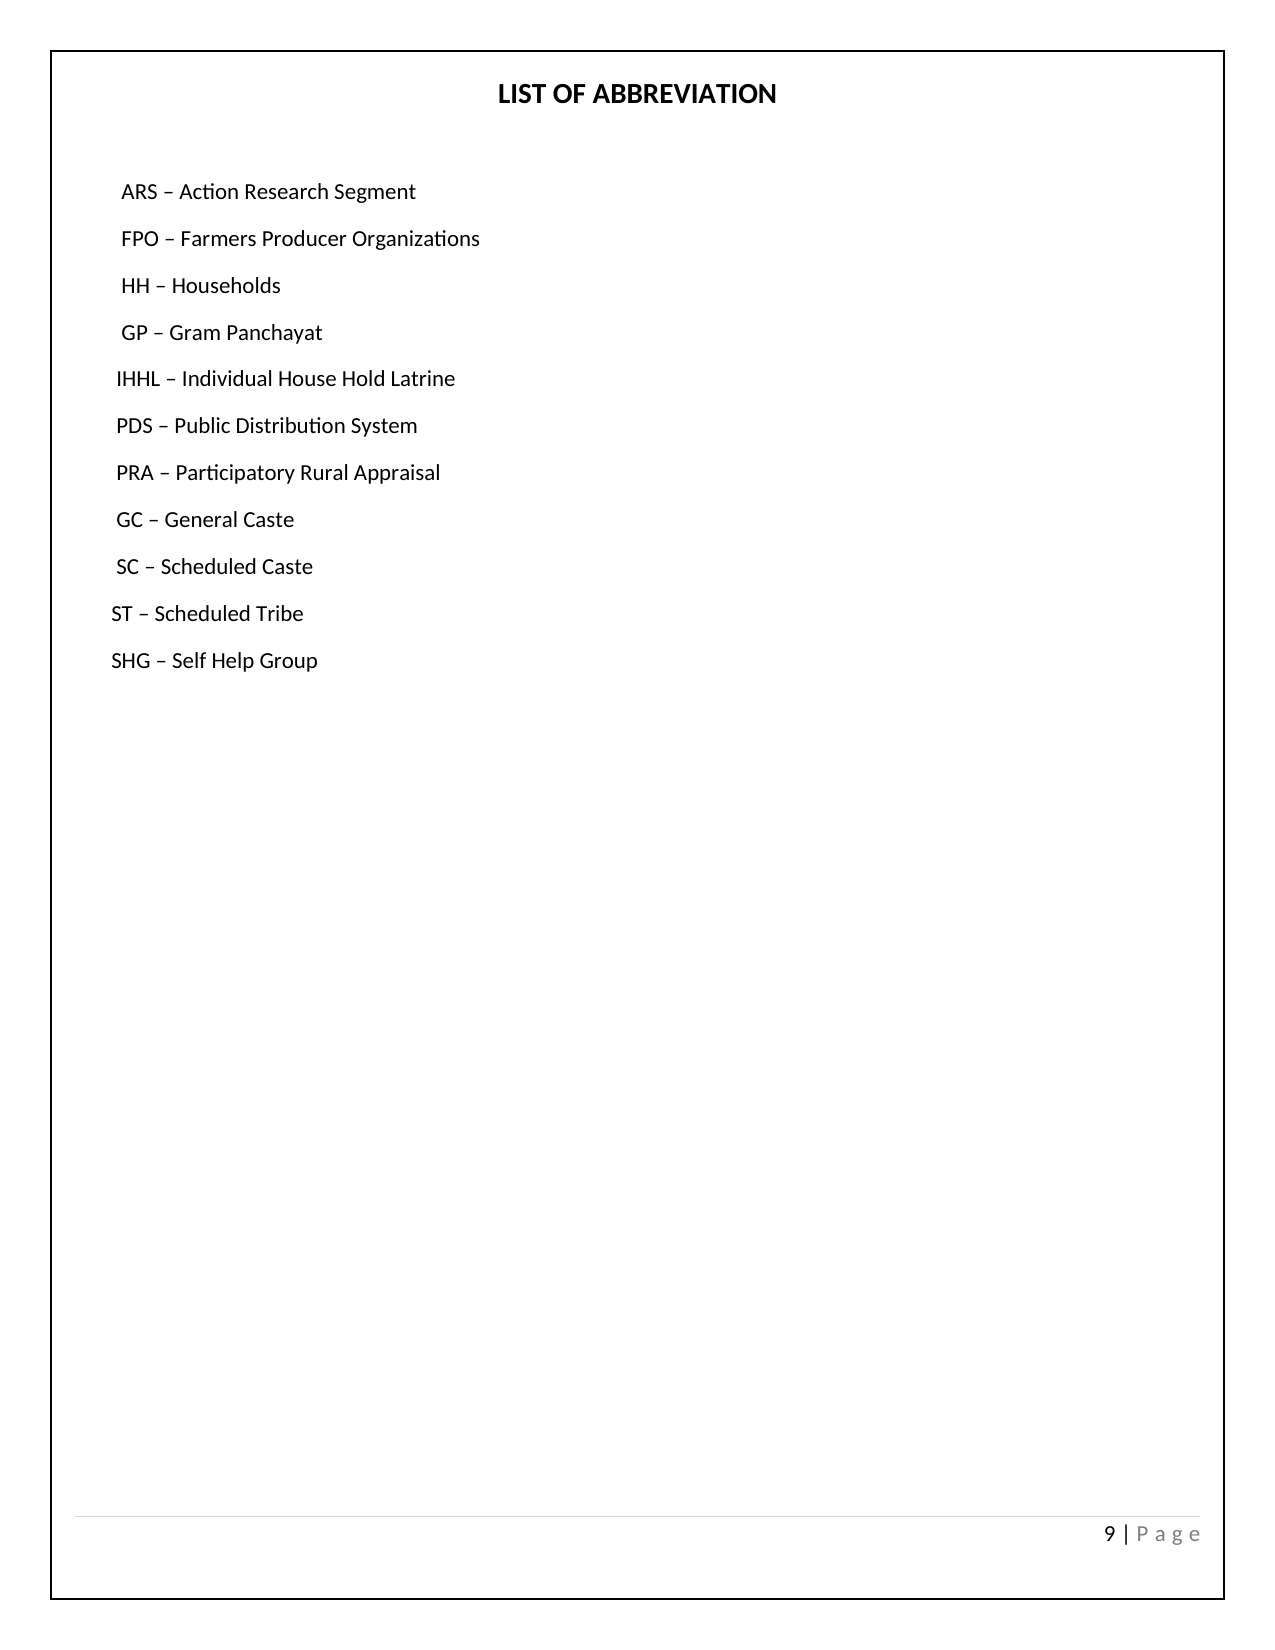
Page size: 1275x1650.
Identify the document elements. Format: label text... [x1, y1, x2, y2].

text HH – Households [75, 271, 1200, 299]
text PRA – Participatory Rural Appraisal [75, 458, 1200, 486]
text GP – Gram Panchayat [75, 318, 1200, 346]
text GC – General Caste [75, 505, 1200, 533]
text PDS – Public Distribution System [75, 411, 1200, 439]
text LIST OF ABBREVIATION [75, 75, 1200, 111]
text ST – Scheduled Tribe [75, 599, 1200, 627]
text ARS – Action Research Segment [75, 177, 1200, 205]
text SHG – Self Help Group [75, 646, 1200, 674]
text SC – Scheduled Caste [75, 552, 1200, 580]
text FPO – Farmers Producer Organizations [75, 224, 1200, 252]
text IHHL – Individual House Hold Latrine [75, 364, 1200, 392]
